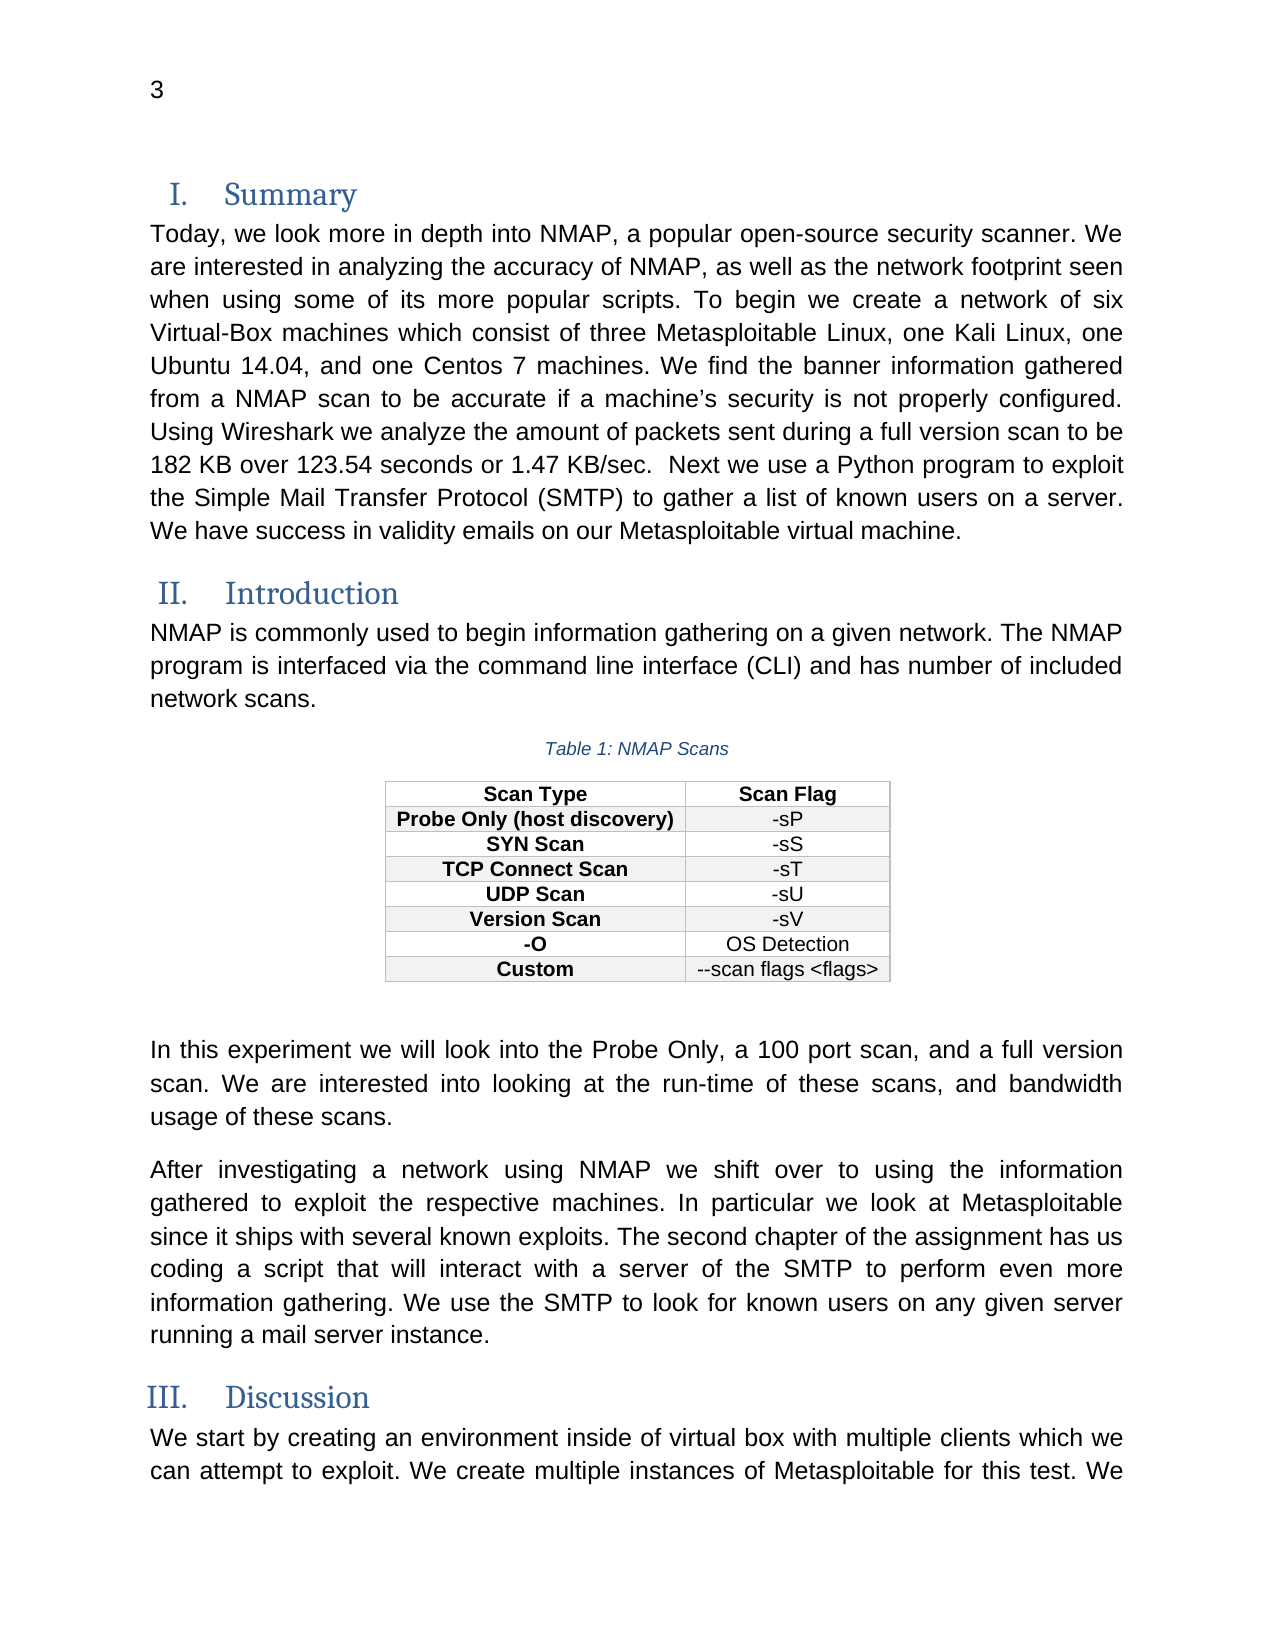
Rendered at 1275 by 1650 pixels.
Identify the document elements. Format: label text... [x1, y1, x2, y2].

table_cell SYN Scan [386, 832, 685, 856]
text In this experiment we will look into the Probe Only, a 100 port scan, and a full version scan. We are interested into looking at the run-time of these scans, and bandwidth usage of these scans. [150, 1036, 1125, 1130]
table_header Scan Flag [686, 782, 889, 806]
table_cell Version Scan [386, 907, 685, 931]
table_cell TCP Connect Scan [386, 857, 685, 881]
table_cell Custom [386, 957, 685, 981]
table_header Scan Type [386, 782, 685, 806]
table_cell OS Detection [686, 932, 889, 956]
table_cell --scan flags <flags> [686, 957, 889, 981]
text Today, we look more in depth into NMAP, a popular open-source security scanner. We are interested in analyzing the accuracy of NMAP, as well as the network footprint seen when using some of its more popular scripts. To begin we create a network of six Virtual-Box machines which consist of three Metasploitable Linux, one Kali Linux, one Ubuntu 14.04, and one Centos 7 machines. We find the banner information gathered from a NMAP scan to be accurate if a machine’s security is not properly configured. Using Wireshark we analyze the amount of packets sent during a full version scan to be 182 KB over 123.54 seconds or 1.47 KB/sec. Next we use a Python program to exploit the Simple Mail Transfer Protocol (SMTP) to gather a list of known users on a server. We have success in validity emails on our Metasploitable virtual machine. [150, 219, 1125, 545]
table_cell -sT [686, 857, 889, 881]
table_cell -sP [686, 807, 889, 831]
text After investigating a network using NMAP we shift over to using the information gathered to exploit the respective machines. In particular we look at Metasploitable since it ships with several known exploits. The second chapter of the assignment has us coding a script that will interact with a server of the SMTP to perform even more information gathering. We use the SMTP to look for known users on any given server running a mail server instance. [150, 1155, 1125, 1349]
table_cell -sS [686, 832, 889, 856]
subtitle Discussion [187, 1378, 1125, 1417]
table_cell -O [386, 932, 685, 956]
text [150, 1423, 1125, 1484]
subtitle Summary [187, 175, 1125, 213]
table_cell -sV [686, 907, 889, 931]
subtitle Introduction [187, 574, 1125, 613]
table_cell UDP Scan [386, 882, 685, 906]
table_cell Probe Only (host discovery) [386, 807, 685, 831]
table_cell -sU [686, 882, 889, 906]
text NMAP is commonly used to begin information gathering on a given network. The NMAP program is interfaced via the command line interface (CLI) and has number of included network scans. [150, 618, 1125, 713]
